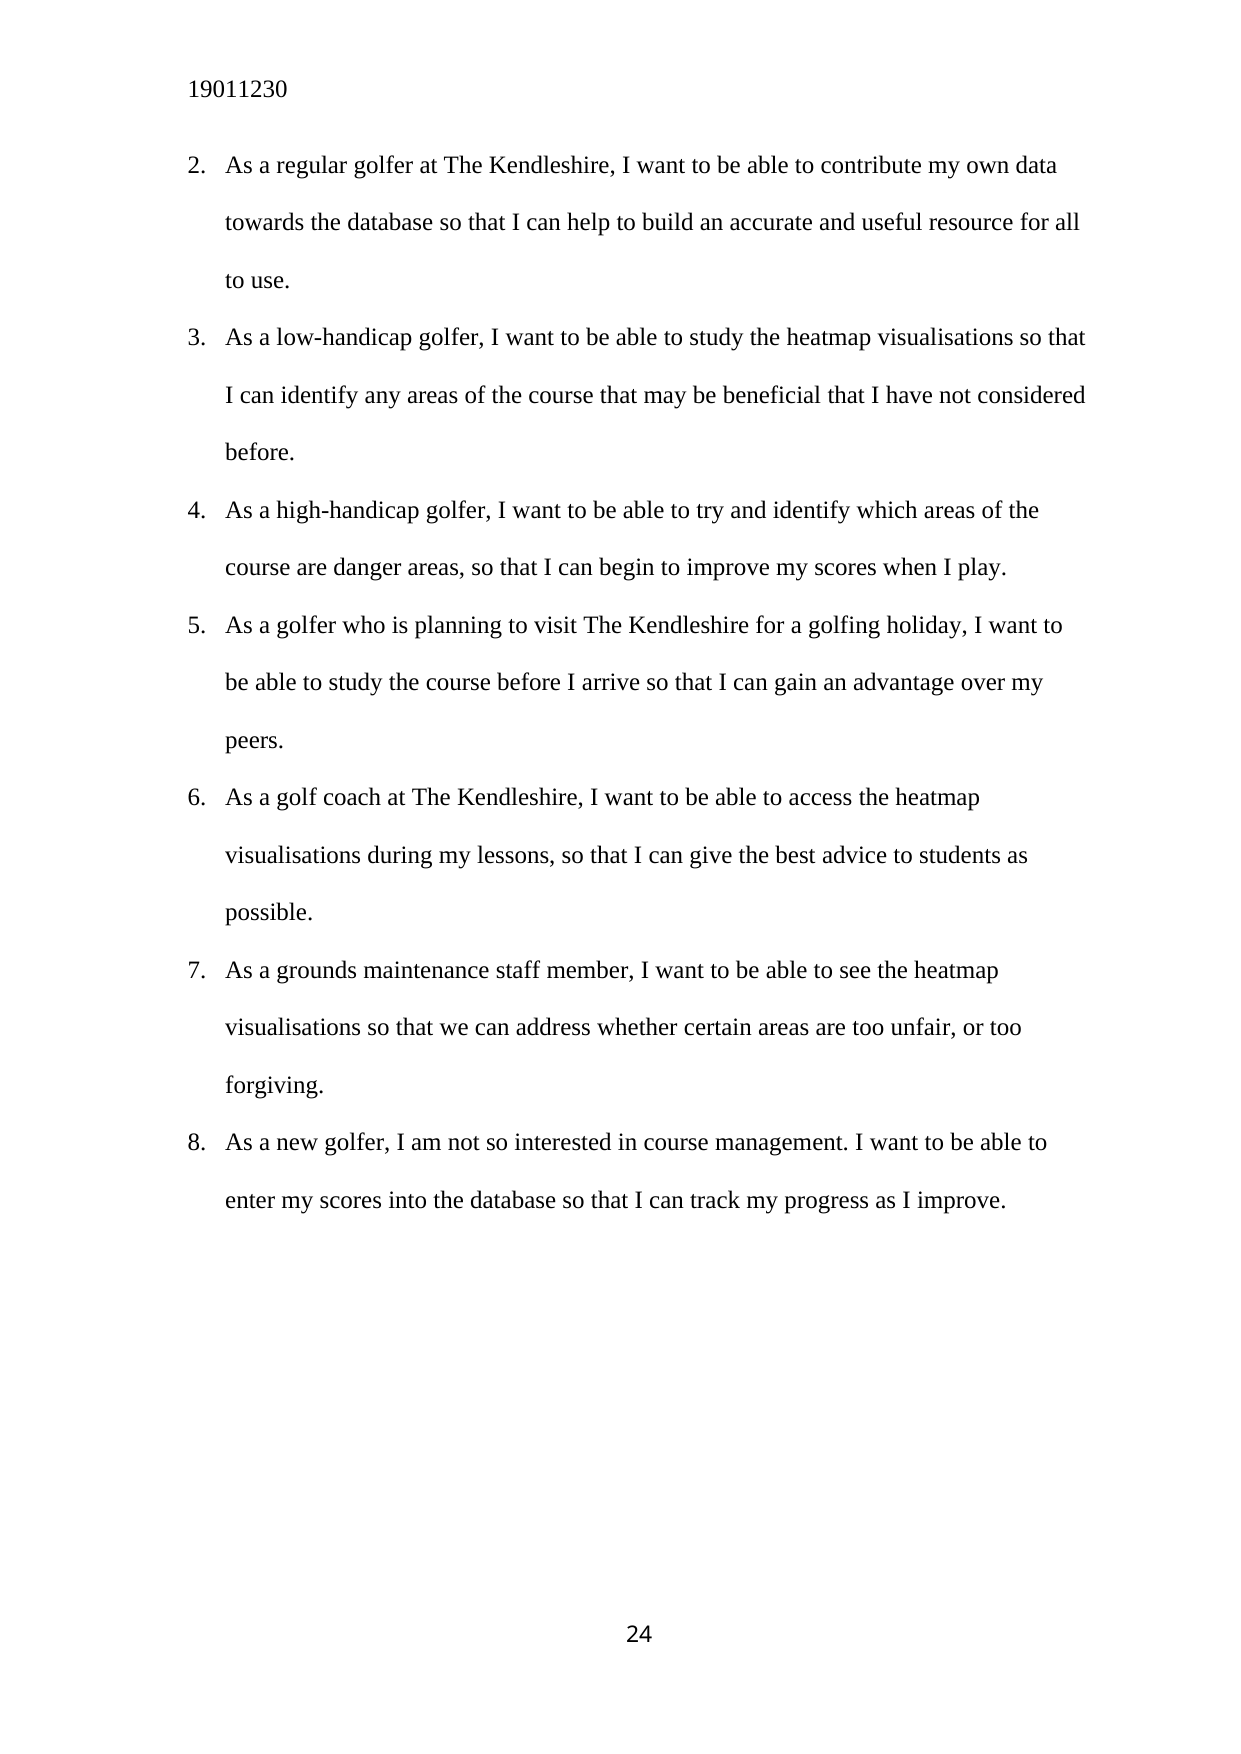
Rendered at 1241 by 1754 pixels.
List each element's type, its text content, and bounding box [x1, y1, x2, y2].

list As a golf coach at The Kendleshire, I want to be able to access the heatmap visualisations during my lessons, so that I can give the best advice to students as possible. [187, 782, 1090, 926]
list As a new golfer, I am not so interested in course management. I want to be able to enter my scores into the database so that I can track my progress as I improve. [187, 1127, 1090, 1214]
list As a grounds maintenance staff member, I want to be able to see the heatmap visualisations so that we can address whether certain areas are too unfair, or too forgiving. [187, 955, 1090, 1099]
list As a high-handicap golfer, I want to be able to try and identify which areas of the course are danger areas, so that I can begin to improve my scores when I play. [187, 495, 1090, 581]
list As a golfer who is planning to visit The Kendleshire for a golfing holiday, I want to be able to study the course before I arrive so that I can gain an advantage over my peers. [187, 610, 1090, 754]
list As a regular golfer at The Kendleshire, I want to be able to contribute my own data towards the database so that I can help to build an accurate and useful resource for all to use. [187, 150, 1090, 294]
list As a low-handicap golfer, I want to be able to study the heatmap visualisations so that I can identify any areas of the course that may be beneficial that I have not considered before. [187, 322, 1090, 466]
